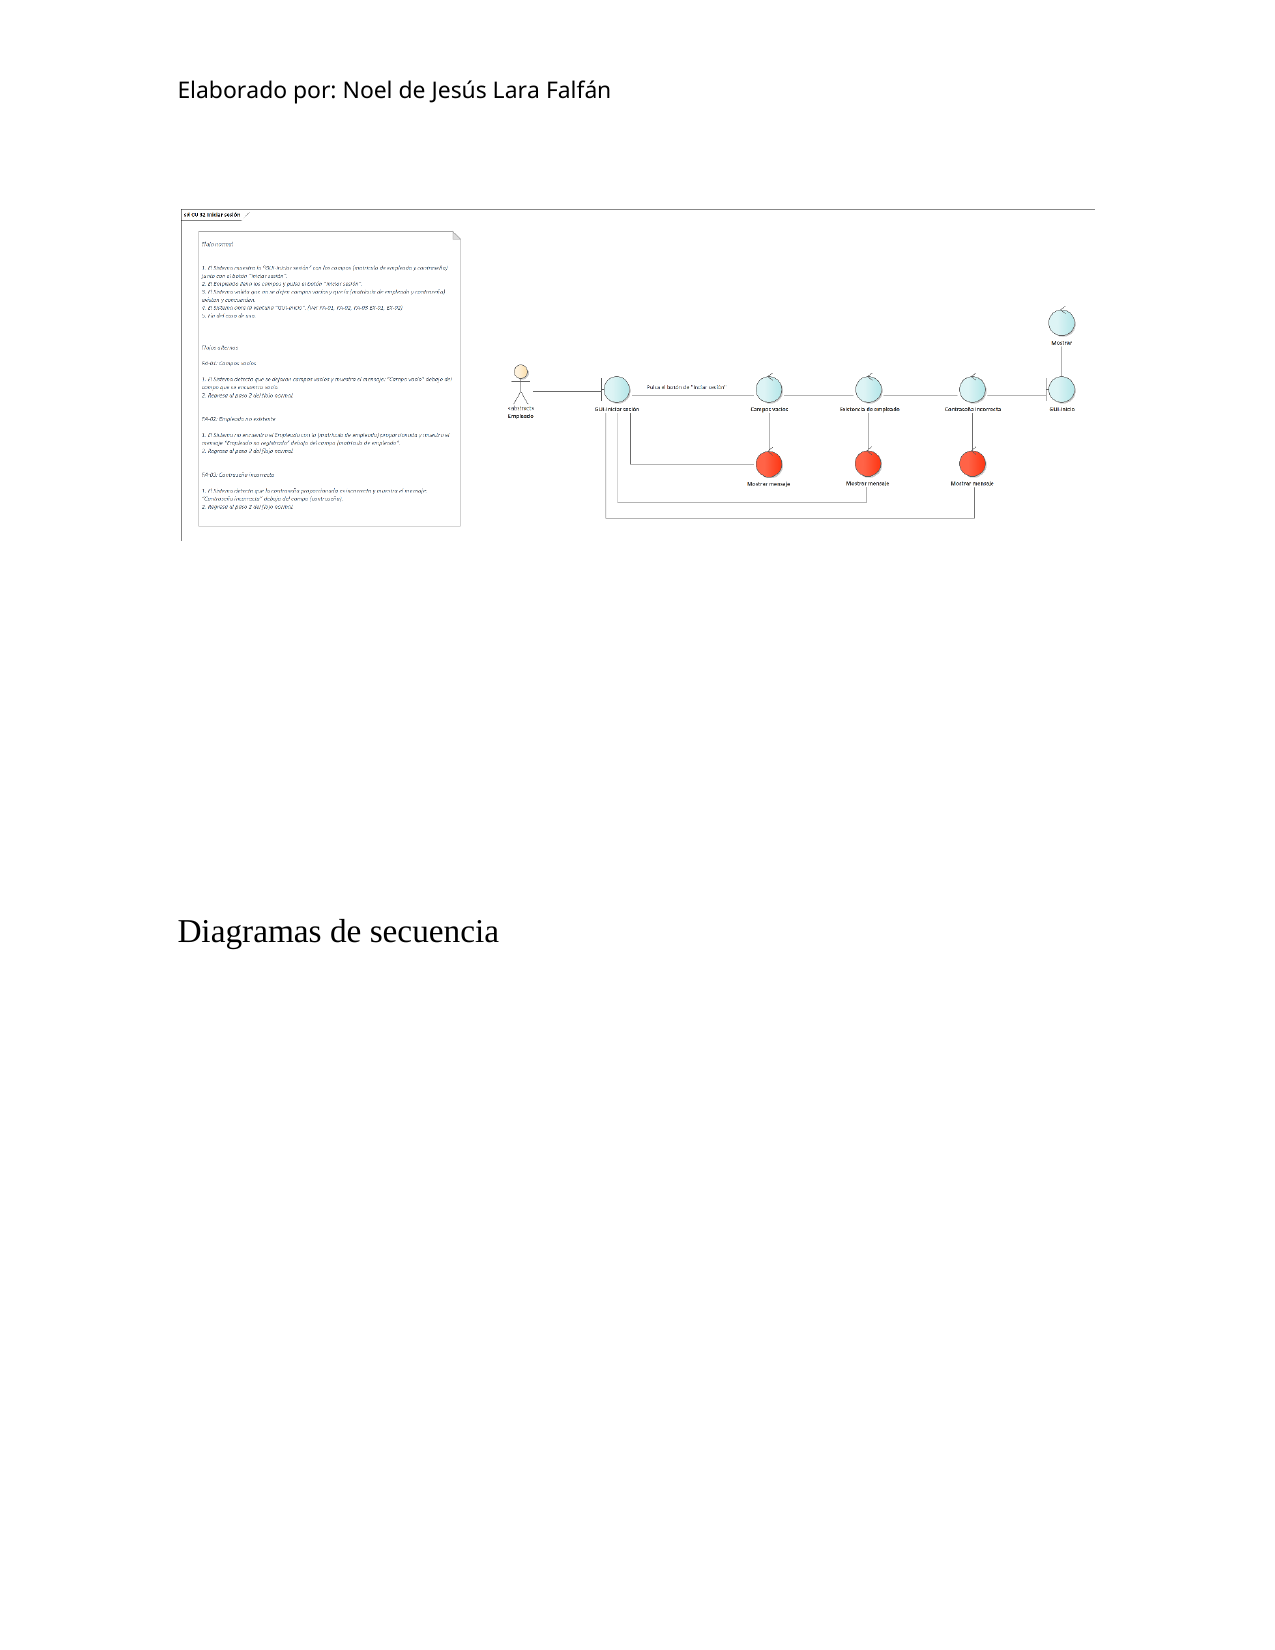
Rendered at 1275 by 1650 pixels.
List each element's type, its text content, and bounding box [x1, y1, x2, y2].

text Diagramas de secuencia [177, 911, 1098, 950]
picture [177, 205, 1098, 544]
